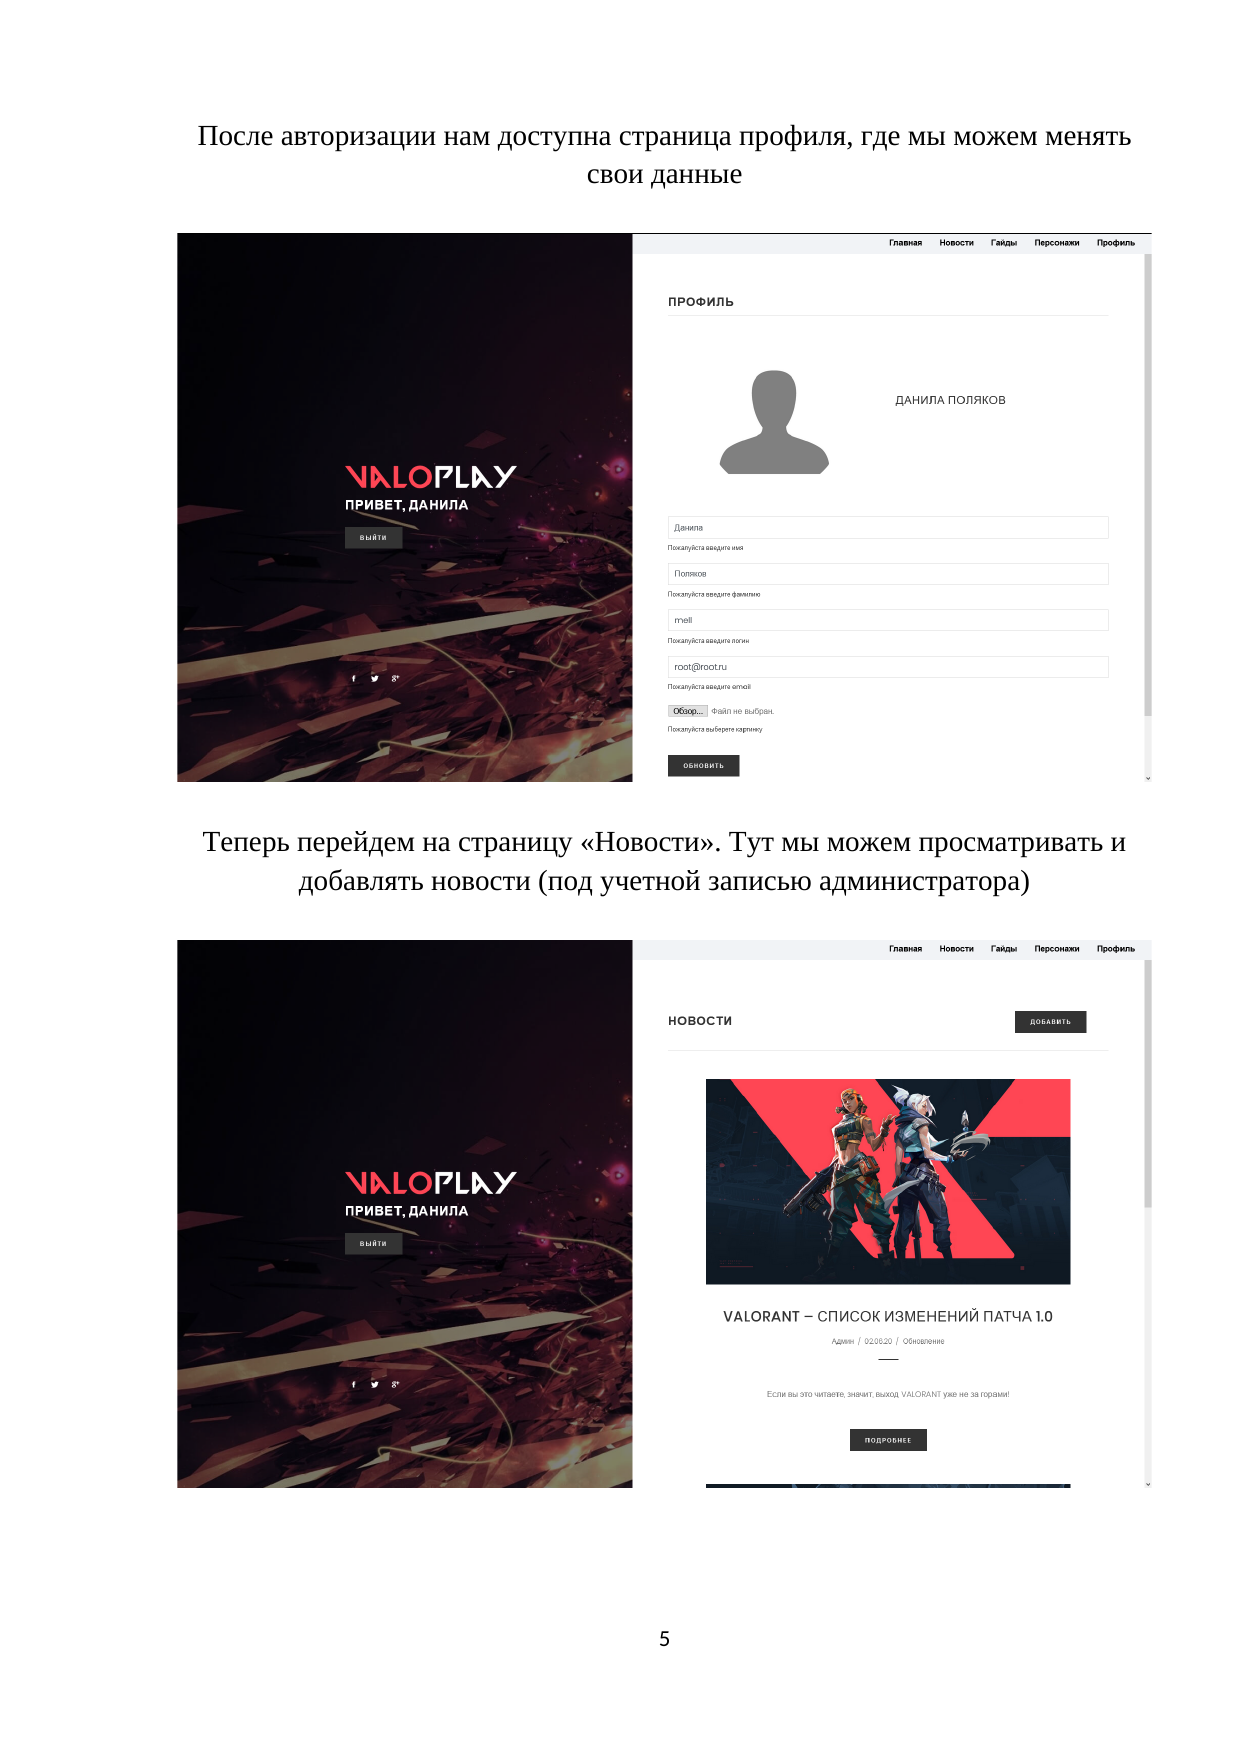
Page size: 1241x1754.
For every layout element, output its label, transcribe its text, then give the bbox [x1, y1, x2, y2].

text Теперь перейдем на страницу «Новости». Тут мы можем просматривать и добавлять новости (под учетной записью администратора) [177, 824, 1152, 896]
text После авторизации нам доступна страница профиля, где мы можем менять свои данные [177, 118, 1152, 190]
picture [177, 233, 1152, 782]
picture [177, 940, 1152, 1488]
